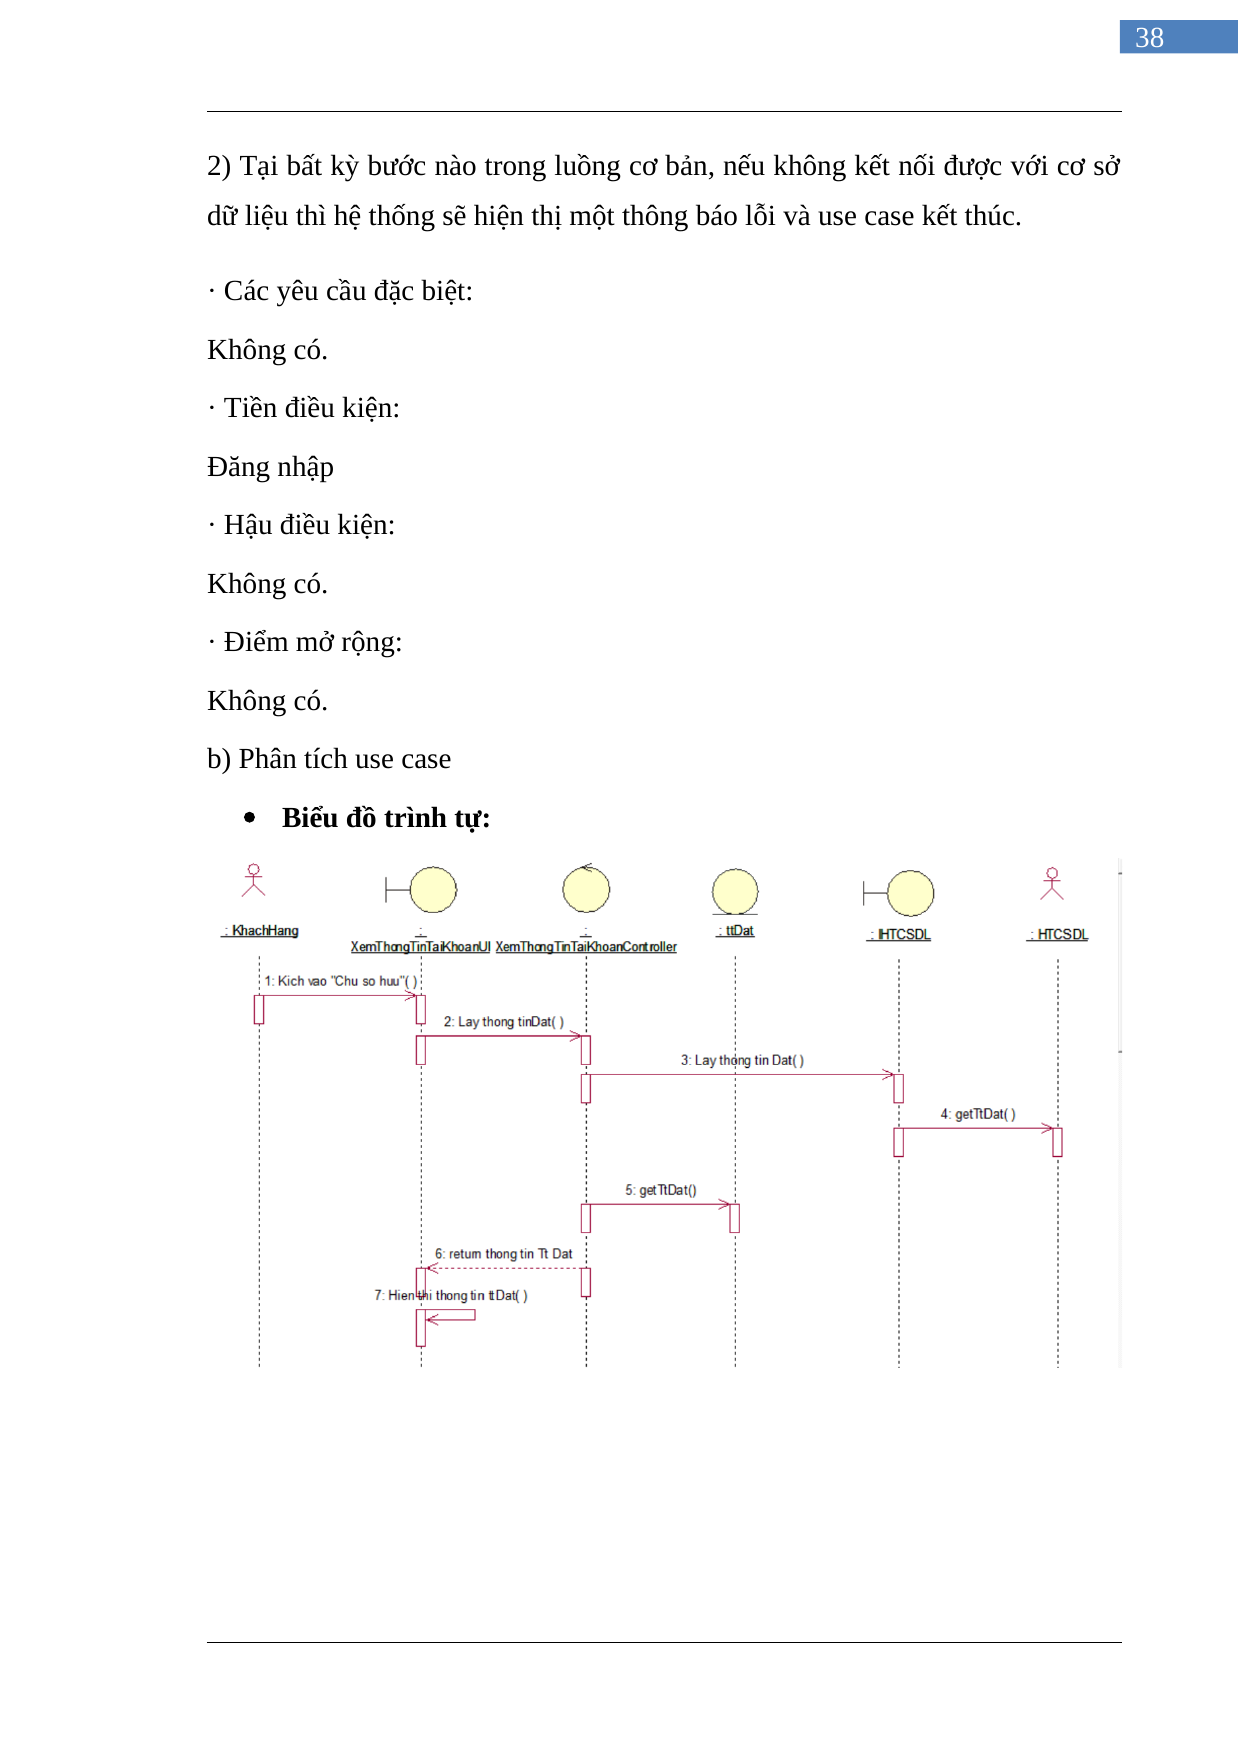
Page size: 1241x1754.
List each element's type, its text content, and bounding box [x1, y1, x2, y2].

text Không có. [207, 566, 1122, 599]
text · Hậu điều kiện: [207, 507, 1122, 541]
text Không có. [207, 683, 1122, 717]
text Không có. [207, 332, 1122, 365]
text · Điểm mở rộng: [207, 624, 1122, 658]
text b) Phân tích use case [207, 742, 1122, 775]
list Biểu đồ trình tự: [244, 800, 1122, 834]
text Đăng nhập [207, 449, 1122, 482]
picture [206, 858, 1123, 1368]
text · Các yêu cầu đặc biệt: [207, 273, 1122, 307]
text 2) Tại bất kỳ bước nào trong luồng cơ bản, nếu không kết nối được với cơ sở dữ liệu thì hệ thống sẽ hiện thị một thông báo lỗi và use case kết thúc. [207, 148, 1122, 232]
text · Tiền điều kiện: [207, 390, 1122, 424]
